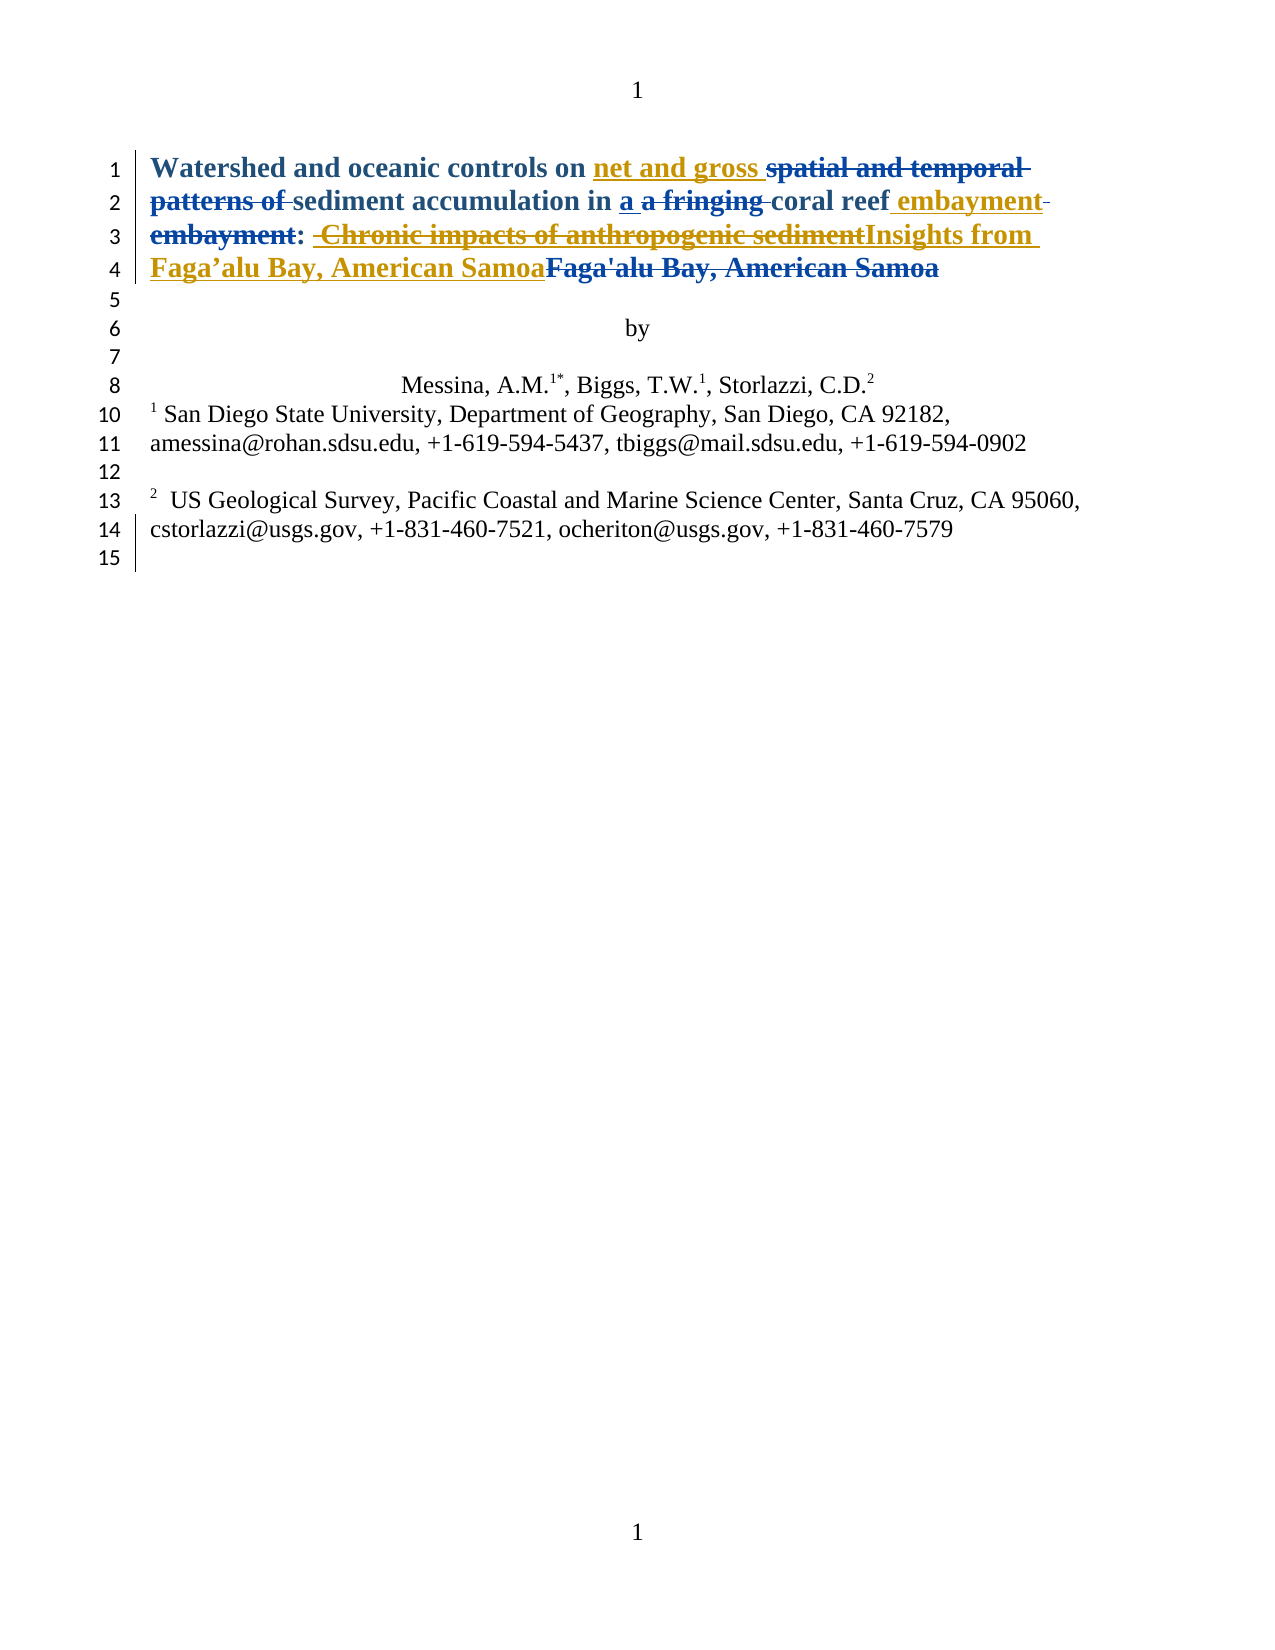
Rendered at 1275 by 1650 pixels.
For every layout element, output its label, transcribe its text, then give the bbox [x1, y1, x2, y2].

text 2 US Geological Survey, Pacific Coastal and Marine Science Center, Santa Cruz, CA 95060, cstorlazzi@usgs.gov, +1-831-460-7521, ocheriton@usgs.gov, +1-831-460-7579 [150, 485, 1125, 543]
text by [150, 313, 1125, 342]
text 1 San Diego State University, Department of Geography, San Diego, CA 92182, amessina@rohan.sdsu.edu, +1-619-594-5437, tbiggs@mail.sdsu.edu, +1-619-594-0902 [150, 399, 1125, 457]
subtitle Watershed and oceanic controls on sediment accumulation in coral reef: [150, 150, 1125, 284]
text Messina, A.M.1*, Biggs, T.W.1, Storlazzi, C.D.2 [150, 370, 1125, 399]
